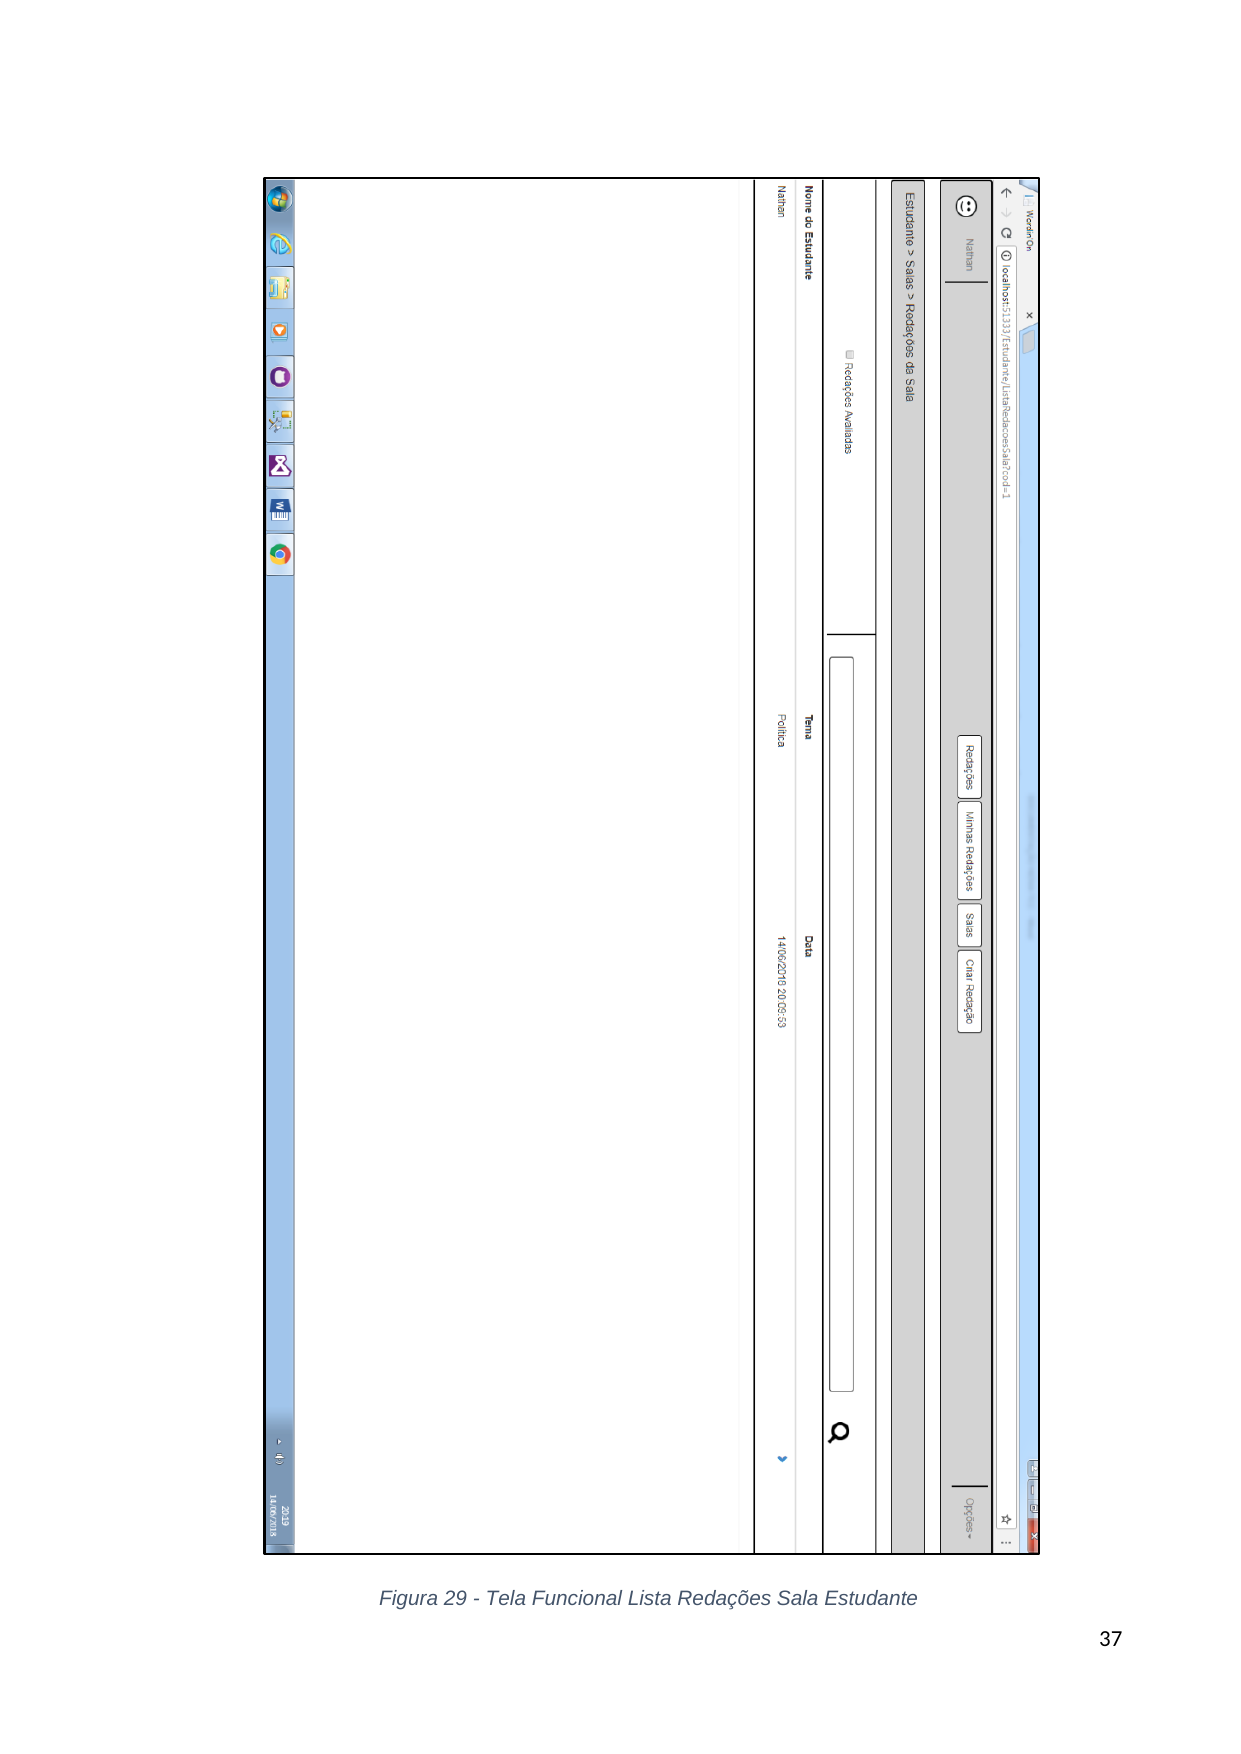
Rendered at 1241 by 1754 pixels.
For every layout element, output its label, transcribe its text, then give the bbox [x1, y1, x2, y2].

text Figura 29 - Tela Funcional Lista Redações Sala Estudante [177, 1586, 1122, 1610]
picture [266, 181, 1038, 1553]
